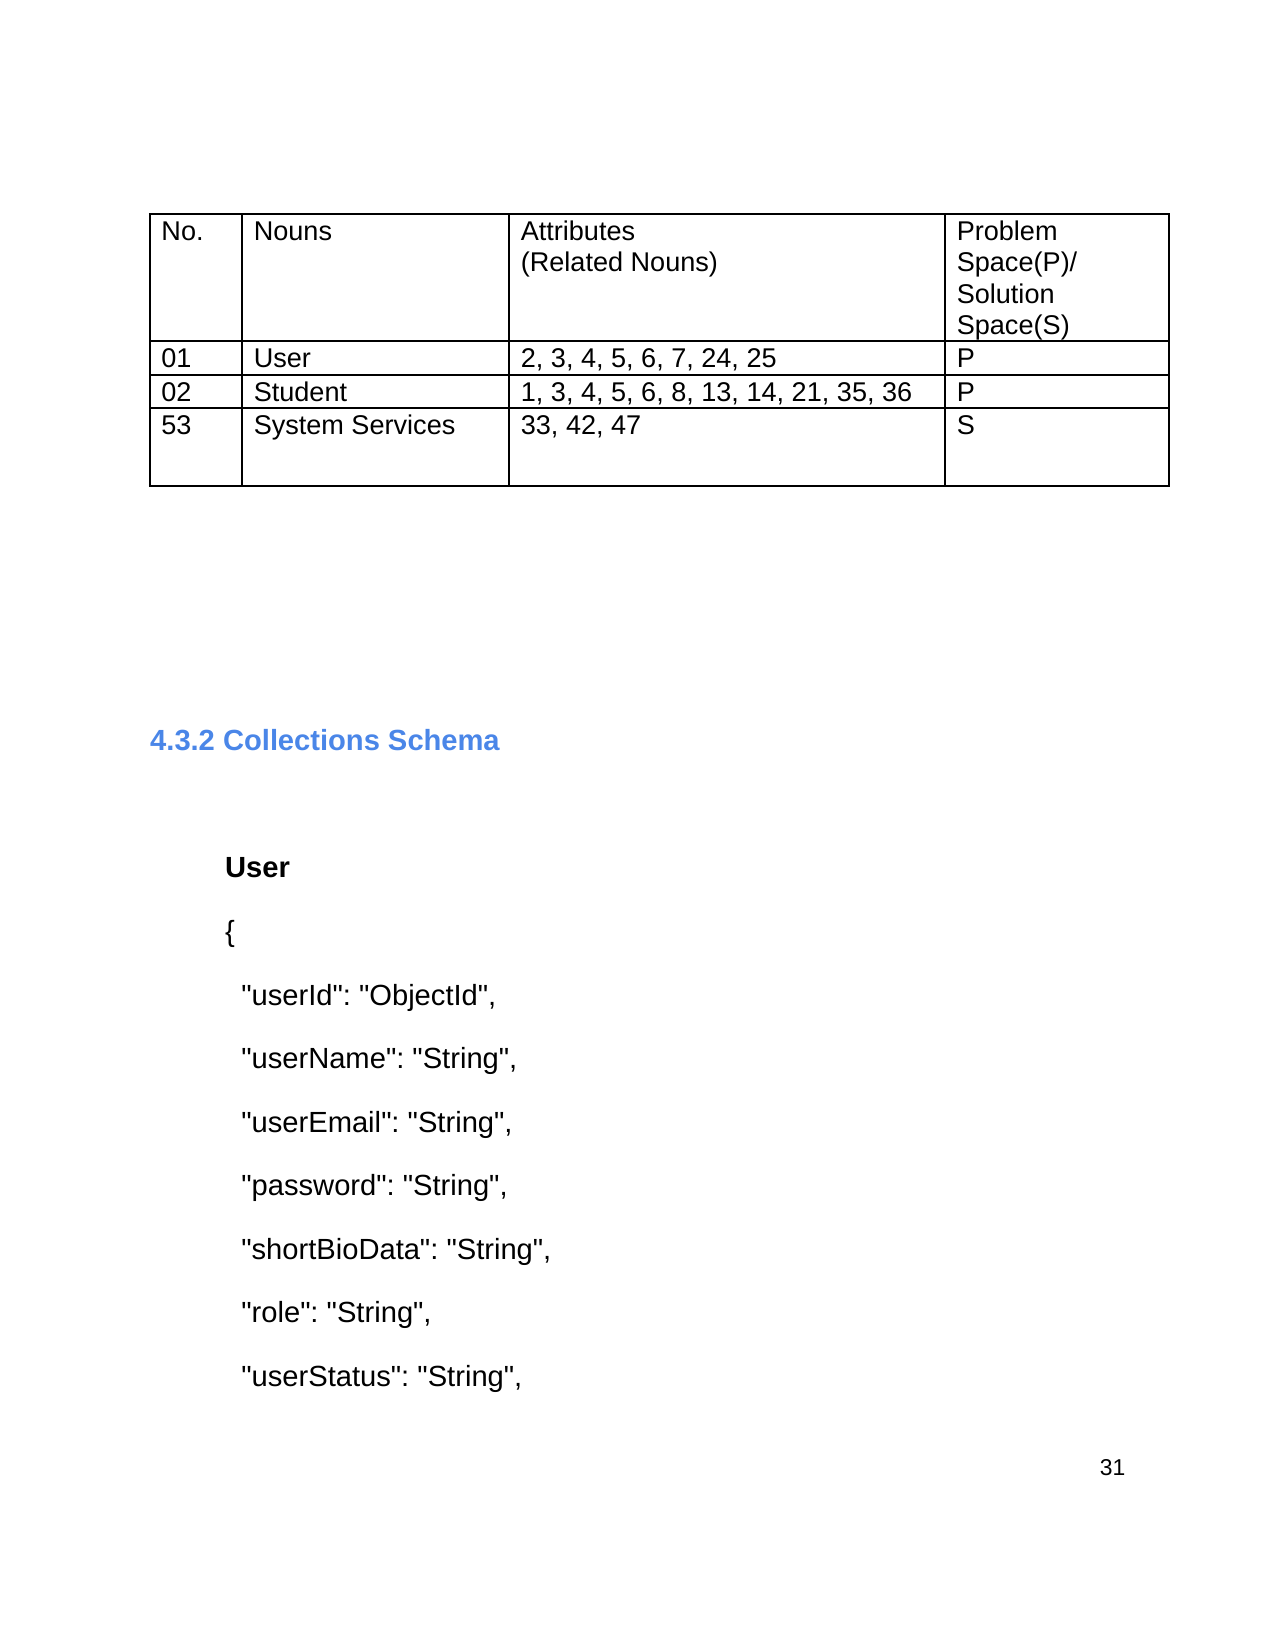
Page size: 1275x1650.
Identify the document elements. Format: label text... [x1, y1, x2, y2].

table_cell P [946, 376, 1168, 407]
text "password": "String", [225, 1168, 1125, 1202]
text "userStatus": "String", [225, 1359, 1125, 1392]
table_cell P [946, 342, 1168, 373]
table_cell System Services [243, 409, 508, 485]
table_cell 2, 3, 4, 5, 6, 7, 24, 25 [510, 342, 944, 373]
table_header Nouns [243, 215, 508, 340]
text "userId": "ObjectId", [225, 978, 1125, 1011]
table_cell 33, 42, 47 [510, 409, 944, 485]
table_cell 02 [151, 376, 241, 407]
text "role": "String", [225, 1295, 1125, 1329]
table_cell Student [243, 376, 508, 407]
text "userEmail": "String", [225, 1105, 1125, 1138]
table_cell 01 [151, 342, 241, 373]
table_cell S [946, 409, 1168, 485]
text "userName": "String", [225, 1041, 1125, 1075]
table_header No. [151, 215, 241, 340]
text User [225, 851, 1125, 884]
table_cell 1, 3, 4, 5, 6, 8, 13, 14, 21, 35, 36 [510, 376, 944, 407]
table_cell 53 [151, 409, 241, 485]
table_header Attributes (Related Nouns) [510, 215, 944, 340]
text { [225, 914, 1125, 948]
table_cell User [243, 342, 508, 373]
text "shortBioData": "String", [225, 1232, 1125, 1265]
table_header Problem Space(P)/ Solution Space(S) [946, 215, 1168, 340]
subtitle 4.3.2 Collections Schema [150, 723, 1125, 757]
